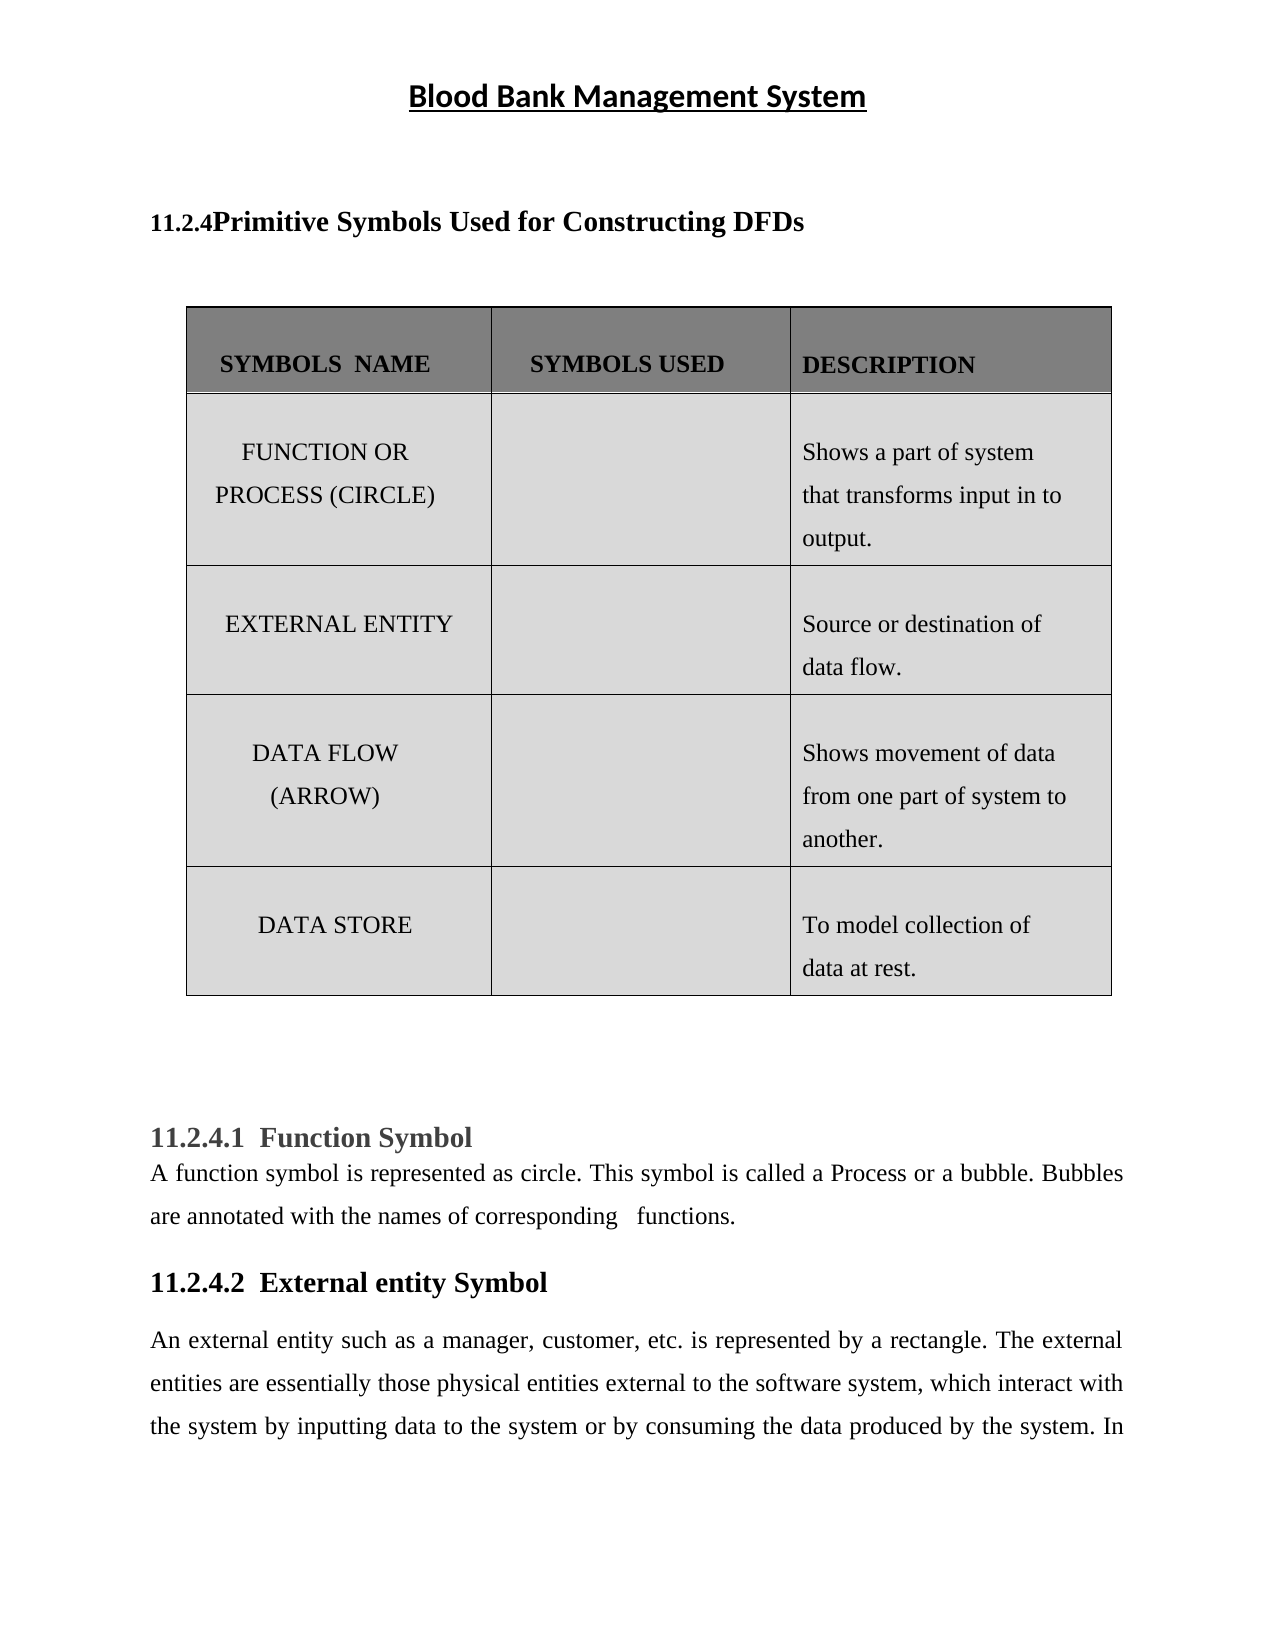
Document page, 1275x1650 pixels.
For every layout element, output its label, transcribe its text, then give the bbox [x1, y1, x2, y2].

table_cell DATA STORE [187, 867, 491, 995]
table_cell [492, 566, 790, 694]
table_cell [492, 695, 790, 866]
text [150, 1325, 1125, 1440]
table_header SYMBOLS USED [492, 308, 790, 392]
text A function symbol is represented as circle. This symbol is called a Process or a bubble. Bubbles are annotated with the names of corresponding functions. [150, 1158, 1125, 1230]
table_header DESCRIPTION [791, 308, 1111, 392]
table_cell Shows a part of system that transforms input in to output. [791, 394, 1111, 565]
table_cell FUNCTION OR PROCESS (CIRCLE) [187, 394, 491, 565]
text 11.2.4.1 Function Symbol [150, 1120, 1125, 1153]
text 11.2.4Primitive Symbols Used for Constructing DFDs [150, 204, 1125, 237]
table_cell EXTERNAL ENTITY [187, 566, 491, 694]
table_cell [492, 867, 790, 995]
table_header SYMBOLS NAME [187, 308, 491, 392]
text 11.2.4.2 External entity Symbol [150, 1265, 1125, 1299]
table_cell Source or destination of data flow. [791, 566, 1111, 694]
table_cell To model collection of data at rest. [791, 867, 1111, 995]
table_cell Shows movement of data from one part of system to another. [791, 695, 1111, 866]
table_cell DATA FLOW (ARROW) [187, 695, 491, 866]
table_cell [492, 394, 790, 565]
